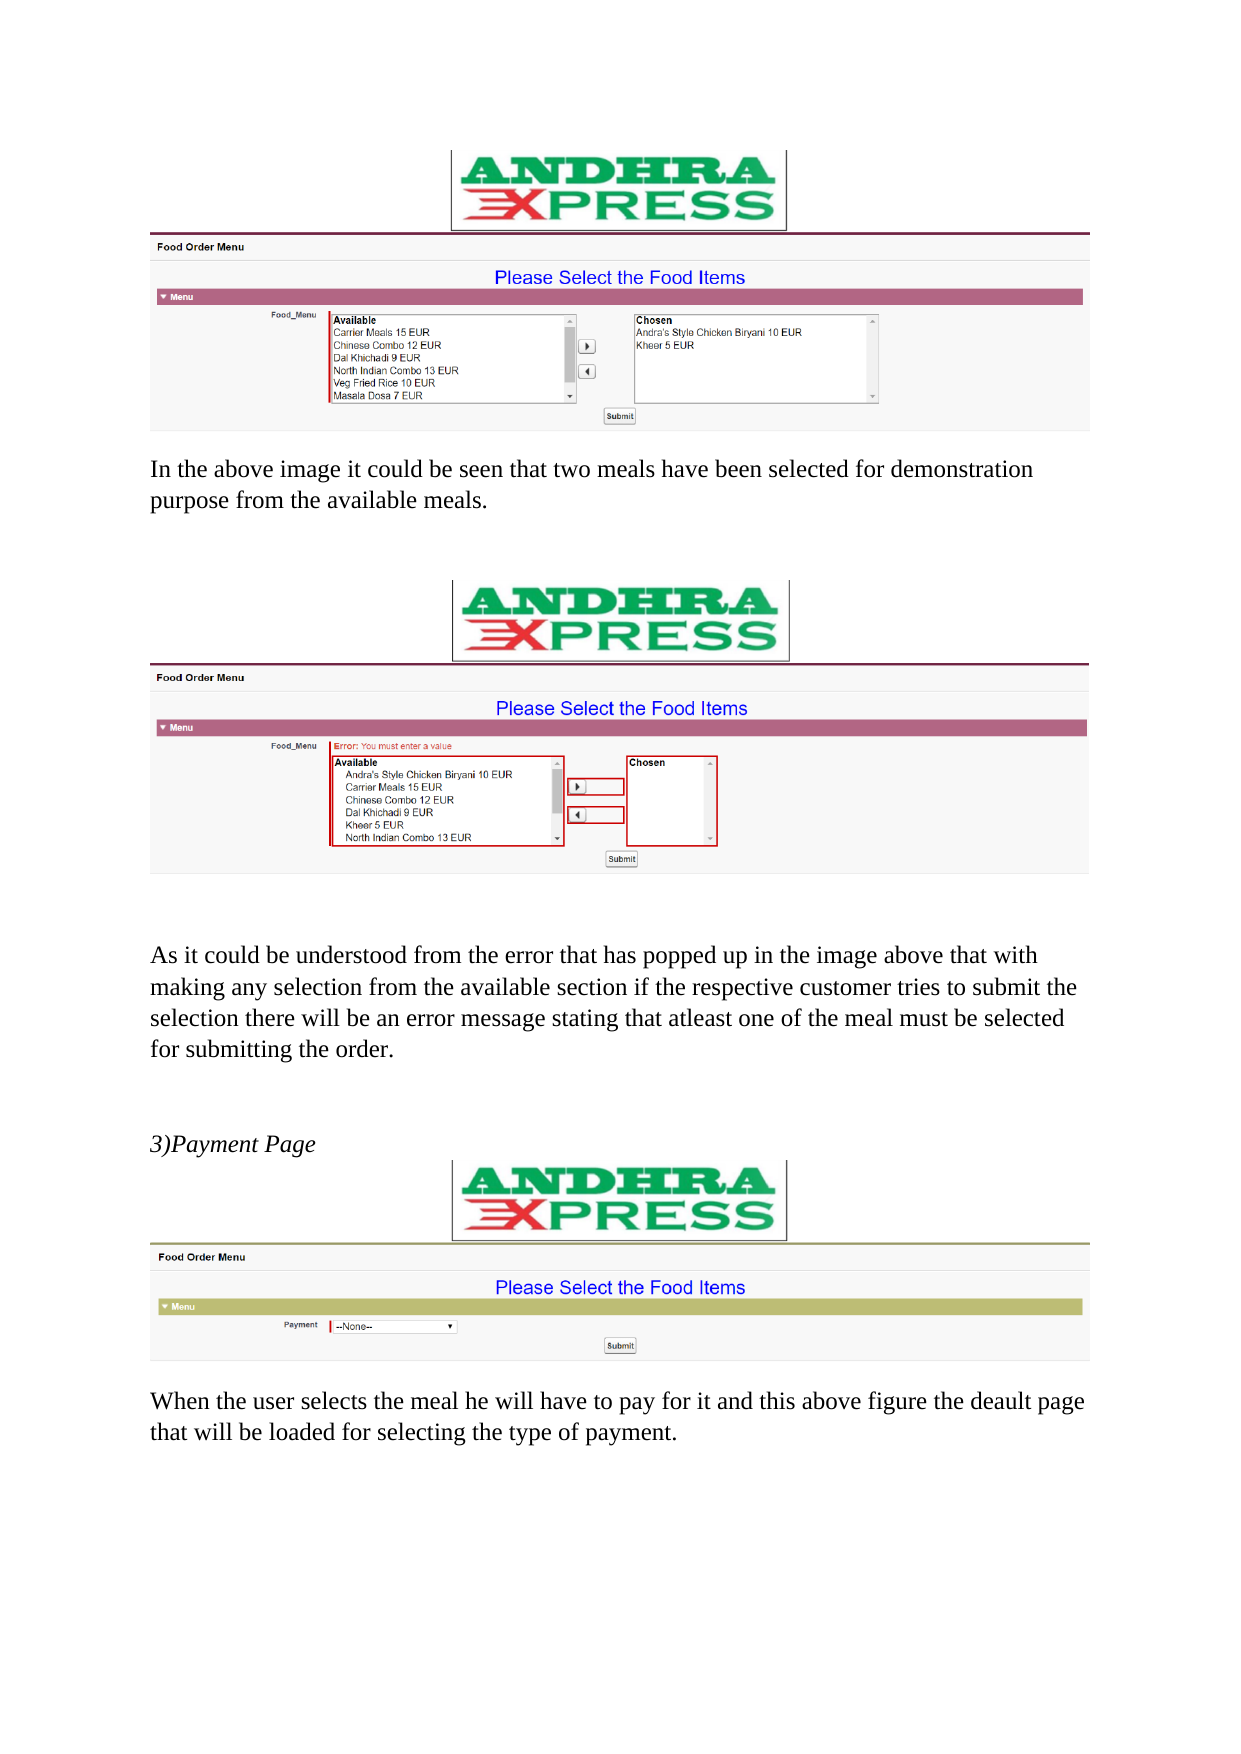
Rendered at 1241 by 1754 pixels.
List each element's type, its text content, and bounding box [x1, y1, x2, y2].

text 3)Payment Page [150, 1129, 1090, 1160]
text When the user selects the meal he will have to pay for it and this above figure the deault page that will be loaded for selecting the type of payment. [150, 1386, 1090, 1446]
text In the above image it could be seen that two meals have been selected for demonstration purpose from the available meals. [150, 454, 1090, 514]
picture [150, 150, 1090, 435]
text As it could be understood from the error that has popped up in the image above that with making any selection from the available section if the respective customer tries to submit the selection there will be an error message stating that atleast one of the meal must be selected for submitting the order. [150, 941, 1090, 1062]
picture [150, 1160, 1090, 1368]
picture [150, 580, 1089, 874]
